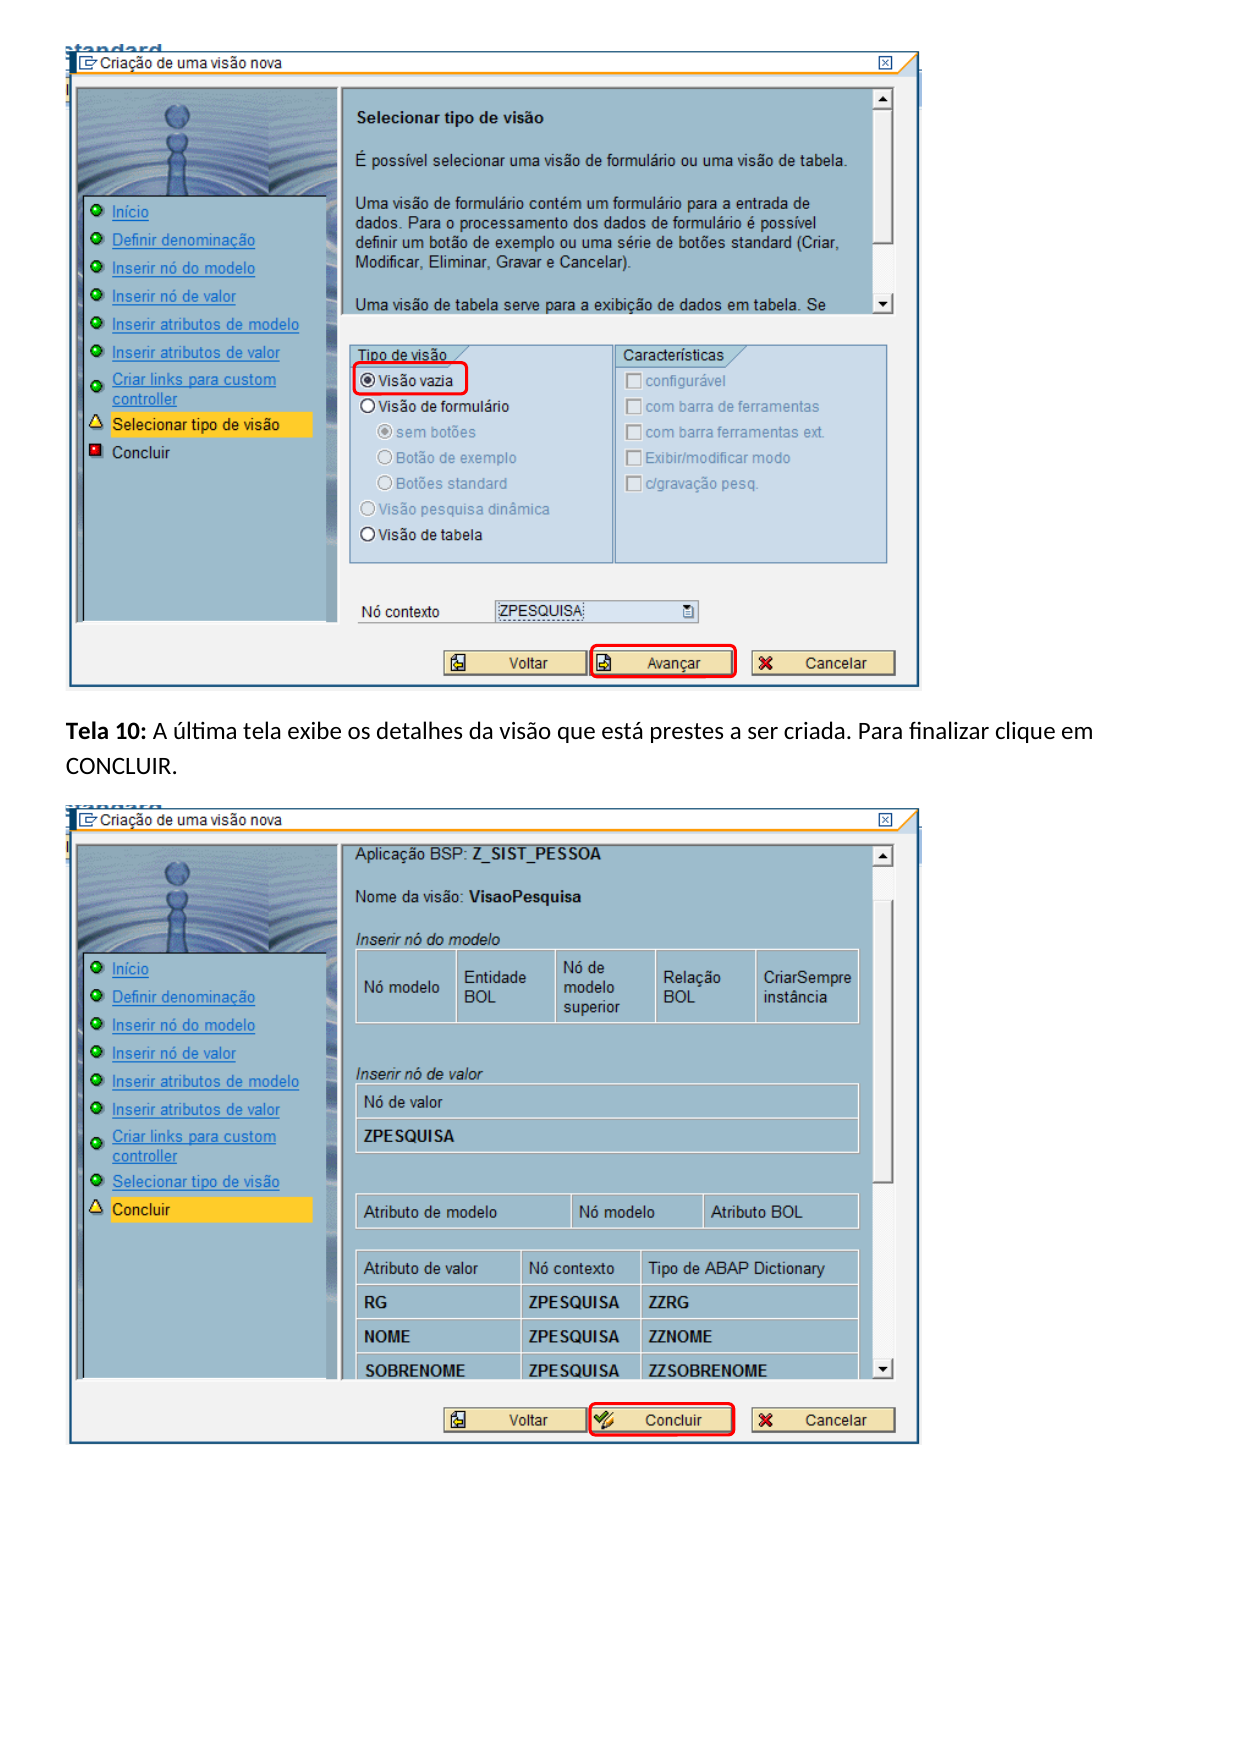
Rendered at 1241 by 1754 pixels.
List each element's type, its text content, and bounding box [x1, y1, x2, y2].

text Tela 10: A última tela exibe os detalhes da visão que está prestes a ser criada. Para finalizar clique em CONCLUIR. [66, 715, 1153, 781]
picture [65, 44, 922, 691]
picture [65, 805, 922, 1445]
